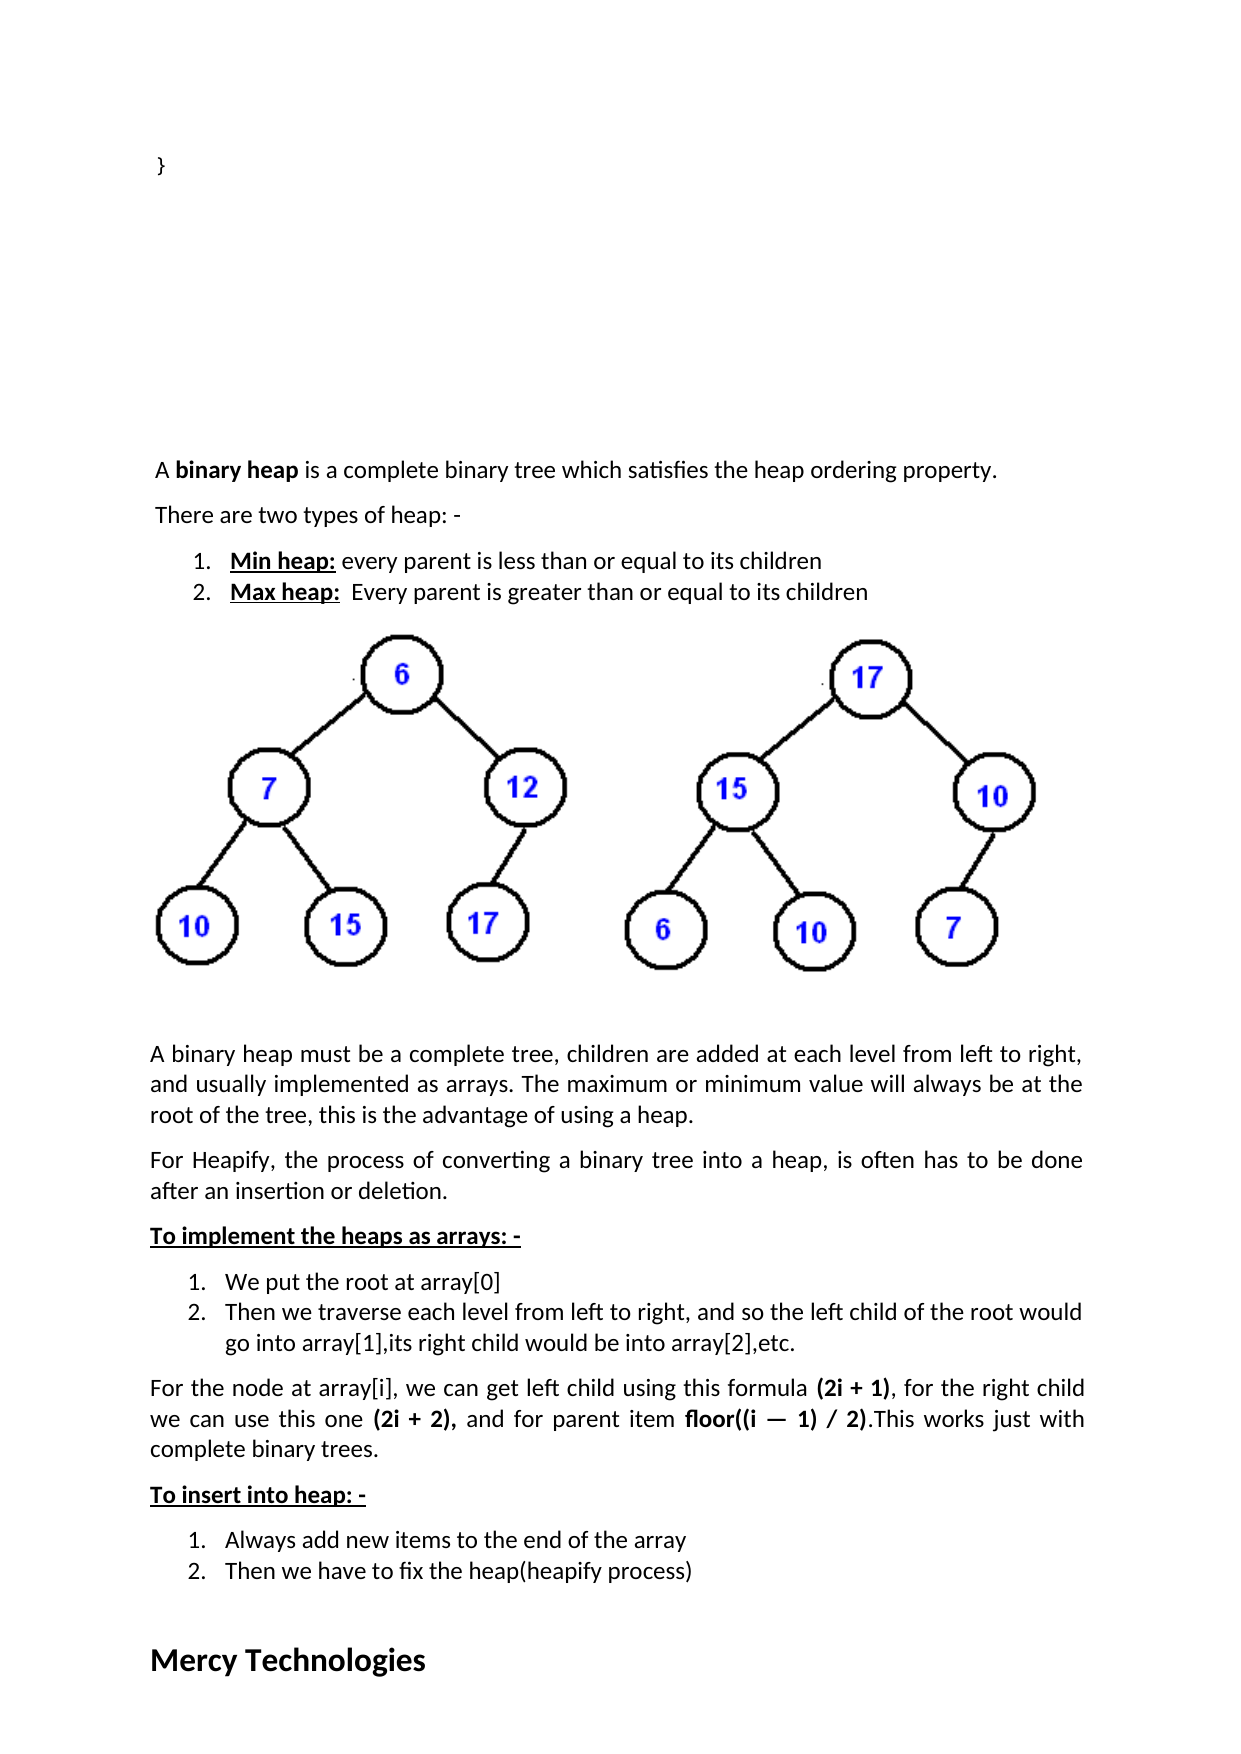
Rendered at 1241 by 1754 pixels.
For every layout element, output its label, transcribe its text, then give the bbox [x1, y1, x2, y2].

text For Heapify, the process of converting a binary tree into a heap, is often has to be done after an insertion or deletion. [150, 1144, 1085, 1206]
list We put the root at array[0] [187, 1266, 1085, 1297]
text A binary heap must be a complete tree, children are added at each level from left to right, and usually implemented as arrays. The maximum or minimum value will always be at the root of the tree, this is the advantage of using a heap. [150, 1038, 1085, 1129]
text There are two types of heap: - [155, 499, 1085, 530]
text To implement the heaps as arrays: - [150, 1221, 1085, 1251]
text For the node at array[i], we can get left child using this formula (2i + 1), for the right child we can use this one (2i + 2), and for parent item floor((i — 1) / 2).This works just with complete binary trees. [150, 1373, 1085, 1464]
list Max heap: Every parent is greater than or equal to its children [192, 576, 1085, 606]
list Then we have to fix the heap(heapify process) [187, 1555, 1085, 1586]
text A binary heap is a complete binary tree which satisfies the heap ordering property. [155, 454, 1085, 484]
text To insert into heap: - [150, 1479, 1085, 1510]
picture [150, 621, 1047, 978]
list Then we traverse each level from left to right, and so the left child of the root would go into array[1],its right child would be into array[2],etc. [187, 1297, 1085, 1358]
text } [155, 150, 1085, 178]
list Always add new items to the end of the array [187, 1525, 1085, 1555]
list Min heap: every parent is less than or equal to its children [192, 545, 1085, 576]
